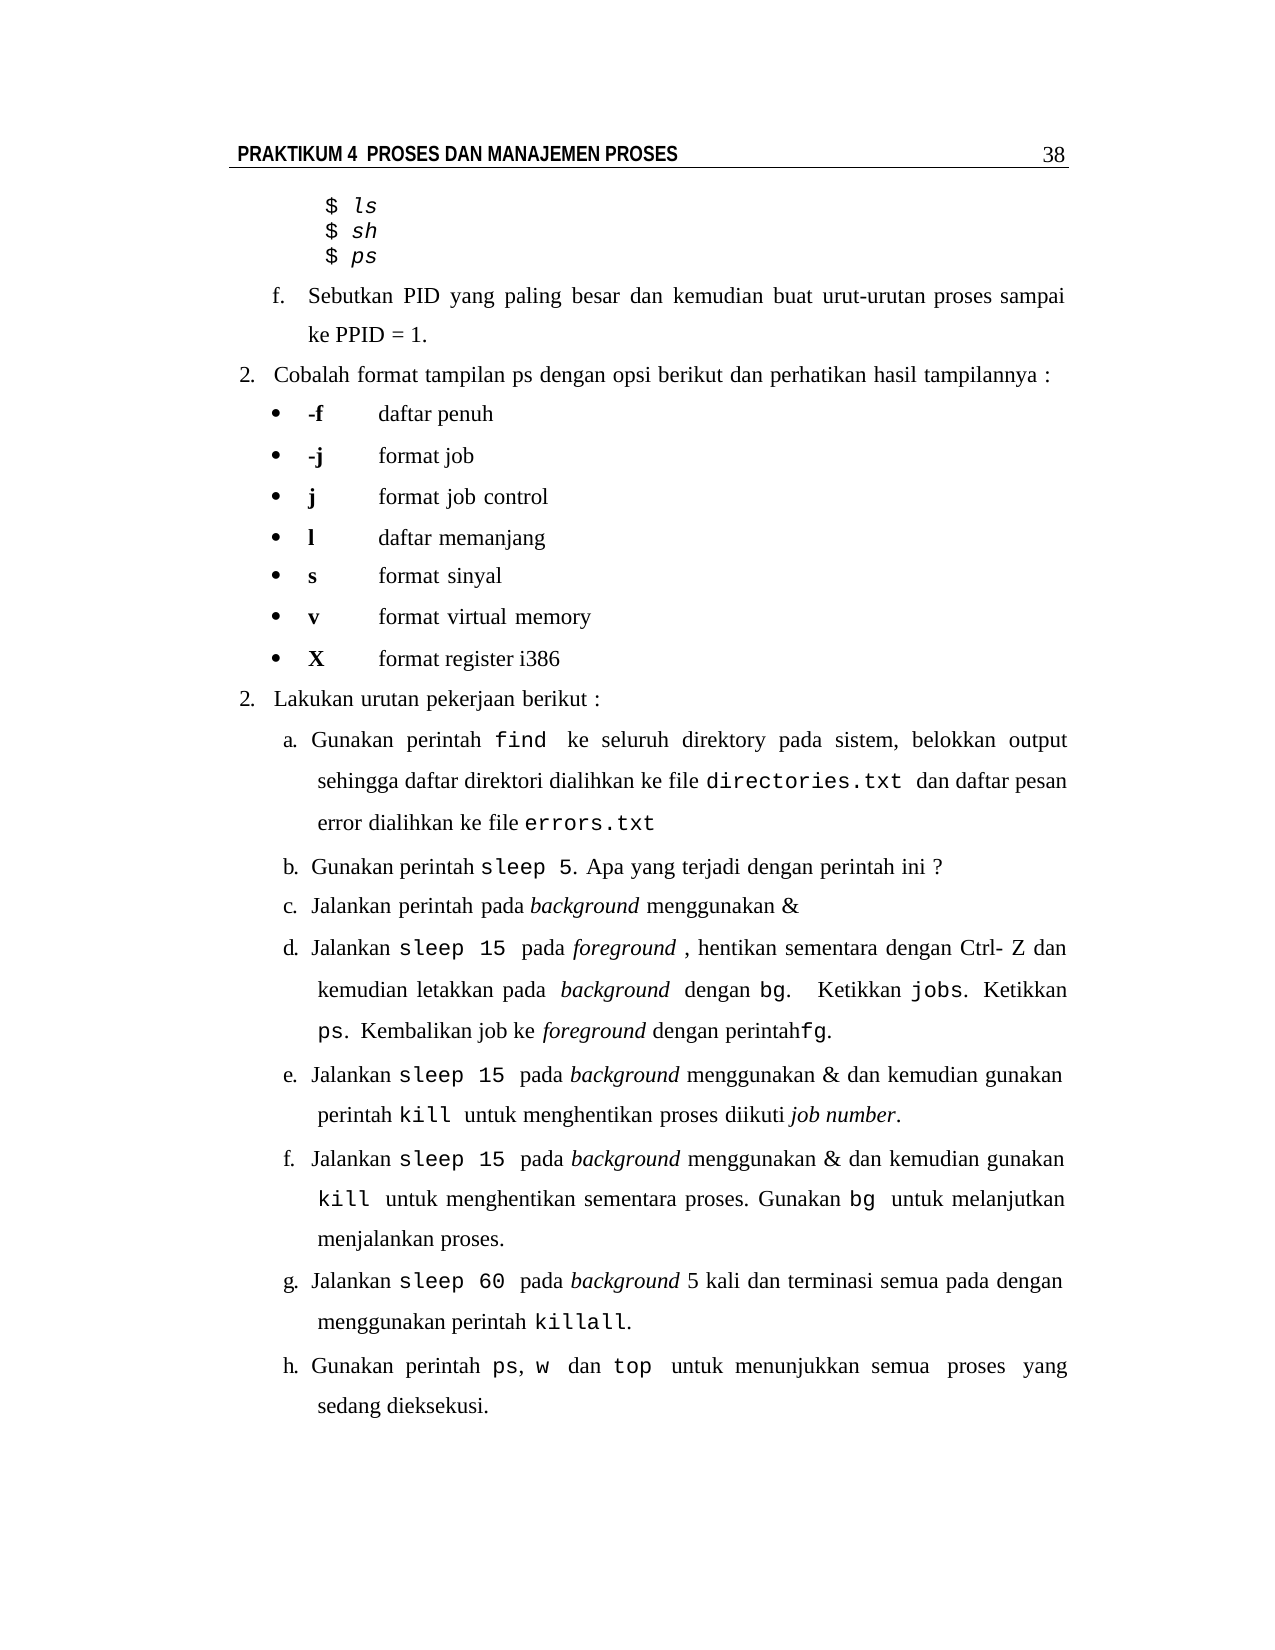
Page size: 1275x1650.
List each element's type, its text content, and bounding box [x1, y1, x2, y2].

list Jalankan sleep 60 pada background 5 kali dan terminasi semua pada dengan menggunakan perintah killall. [283, 1267, 1064, 1336]
text $ sh [325, 220, 1096, 245]
list -j format job [272, 443, 1096, 469]
list Jalankan sleep 15 pada foreground , hentikan sementara dengan Ctrl- Z dan kemudian letakkan pada background dengan bg. Ketikkan jobs. Ketikkan ps. Kembalikan job ke foreground dengan perintahfg. [283, 934, 1067, 1045]
list Cobalah format tampilan ps dengan opsi berikut dan perhatikan hasil tampilannya : [239, 362, 1096, 388]
list l daftar memanjang [272, 523, 1096, 550]
list Jalankan perintah pada background menggunakan & [283, 892, 1096, 918]
list -f daftar penuh [272, 401, 1096, 427]
text $ ls [325, 195, 1096, 220]
list Jalankan sleep 15 pada background menggunakan & dan kemudian gunakan kill untuk menghentikan sementara proses. Gunakan bg untuk melanjutkan menjalankan proses. [283, 1145, 1065, 1252]
list Gunakan perintah find ke seluruh direktory pada sistem, belokkan output sehingga daftar direktori dialihkan ke file directories.txt dan daftar pesan error dialihkan ke file errors.txt [283, 726, 1067, 837]
list s format sinyal [272, 562, 1096, 589]
list v format virtual memory [272, 603, 1096, 629]
list Lakukan urutan pekerjaan berikut : [239, 685, 1096, 712]
list Gunakan perintah sleep 5. Apa yang terjadi dengan perintah ini ? [283, 853, 1096, 881]
text $ ps [325, 245, 1096, 270]
list Sebutkan PID yang paling besar dan kemudian buat urut-urutan proses sampai ke PPID = 1. [272, 283, 1065, 348]
list j format job control [272, 483, 1096, 509]
list Gunakan perintah ps, w dan top untuk menunjukkan semua proses yang sedang dieksekusi. [283, 1352, 1067, 1418]
list X format register i386 [272, 645, 1096, 671]
list Jalankan sleep 15 pada background menggunakan & dan kemudian gunakan perintah kill untuk menghentikan proses diikuti job number. [283, 1062, 1063, 1129]
